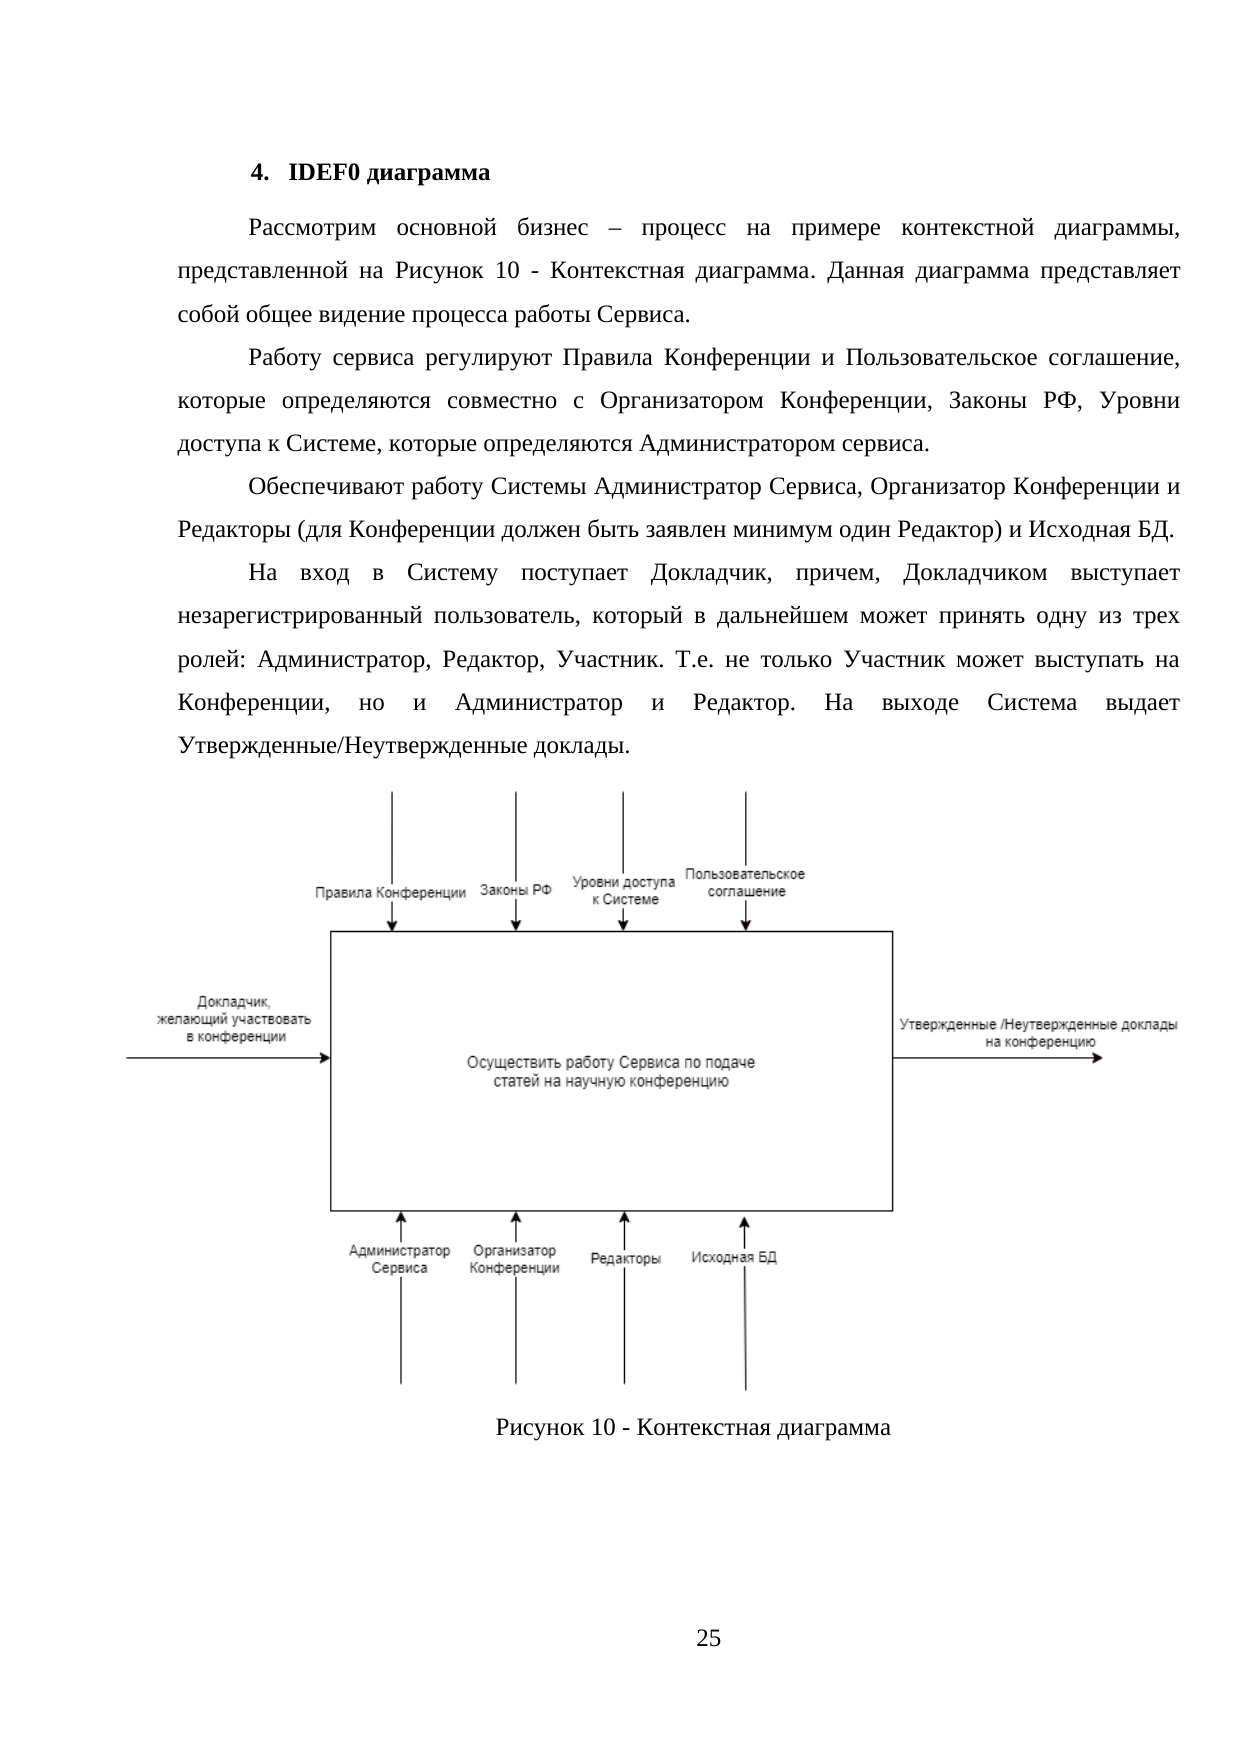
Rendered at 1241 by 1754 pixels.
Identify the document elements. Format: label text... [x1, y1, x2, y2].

text На вход в Систему поступает Докладчик, причем, Докладчиком выступает незарегистрированный пользователь, который в дальнейшем может принять одну из трех ролей: Администратор, Редактор, Участник. Т.е. не только Участник может выступать на Конференции, но и Администратор и Редактор. На выходе Система выдает Утвержденные/Неутвержденные доклады. [177, 557, 1181, 759]
text Обеспечивают работу Системы Администратор Сервиса, Организатор Конференции и Редакторы (для Конференции должен быть заявлен минимум один Редактор) и Исходная БД. [177, 471, 1181, 543]
picture [117, 782, 1182, 1402]
text Рассмотрим основной бизнес – процесс на примере контекстной диаграммы, представленной на Рисунок 10 - Контекстная диаграмма. Данная диаграмма представляет собой общее видение процесса работы Сервиса. [177, 212, 1181, 327]
text Работу сервиса регулируют Правила Конференции и Пользовательское соглашение, которые определяются совместно с Организатором Конференции, Законы РФ, Уровни доступа к Системе, которые определяются Администратором сервиса. [177, 342, 1181, 457]
subtitle IDEF0 диаграмма [251, 157, 1181, 186]
